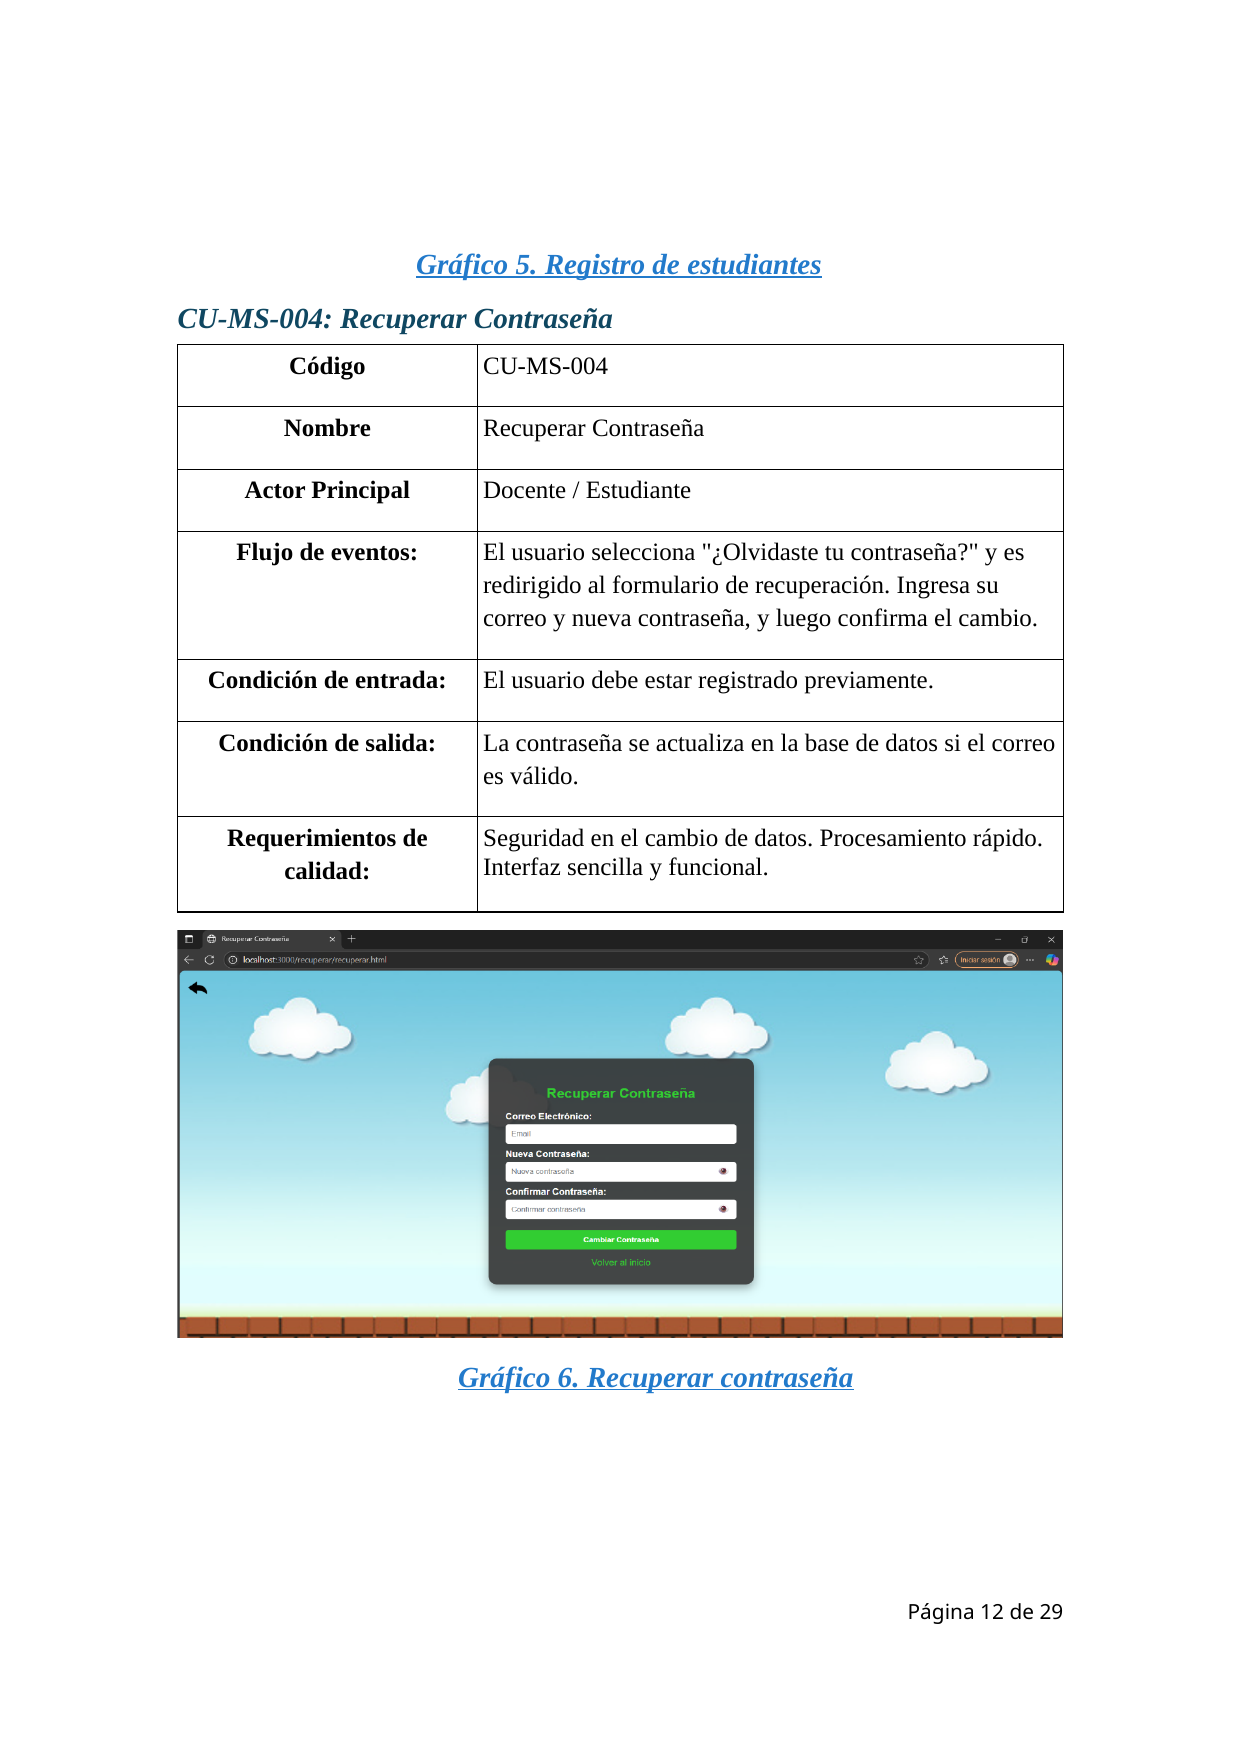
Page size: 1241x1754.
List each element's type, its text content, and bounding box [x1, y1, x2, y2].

table_cell Actor Principal [178, 470, 477, 531]
table_cell Condición de salida: [178, 722, 477, 816]
table_cell La contraseña se actualiza en la base de datos si el correo es válido. [478, 722, 1063, 816]
table_cell El usuario selecciona "¿Olvidaste tu contraseña?" y es redirigido al formulario de recuperación. Ingresa su correo y nueva contraseña, y luego confirma el cambio. [478, 532, 1063, 659]
text Gráfico 5. Registro de estudiantes [177, 247, 1063, 281]
table_header CU-MS-004 [478, 345, 1063, 406]
table_cell El usuario debe estar registrado previamente. [478, 660, 1063, 721]
table_cell Nombre [178, 407, 477, 468]
table_cell Flujo de eventos: [178, 532, 477, 659]
picture [177, 930, 1063, 1338]
table_cell Recuperar Contraseña [478, 407, 1063, 468]
text Gráfico 6. Recuperar contraseña [177, 1360, 1063, 1393]
table_cell Docente / Estudiante [478, 470, 1063, 531]
subtitle CU-MS-004: Recuperar Contraseña [177, 301, 1063, 335]
table_header Código [178, 345, 477, 406]
table_cell Condición de entrada: [178, 660, 477, 721]
table_cell Requerimientos de calidad: [178, 817, 477, 911]
table_cell Seguridad en el cambio de datos. Procesamiento rápido. Interfaz sencilla y funcional. [478, 817, 1063, 911]
